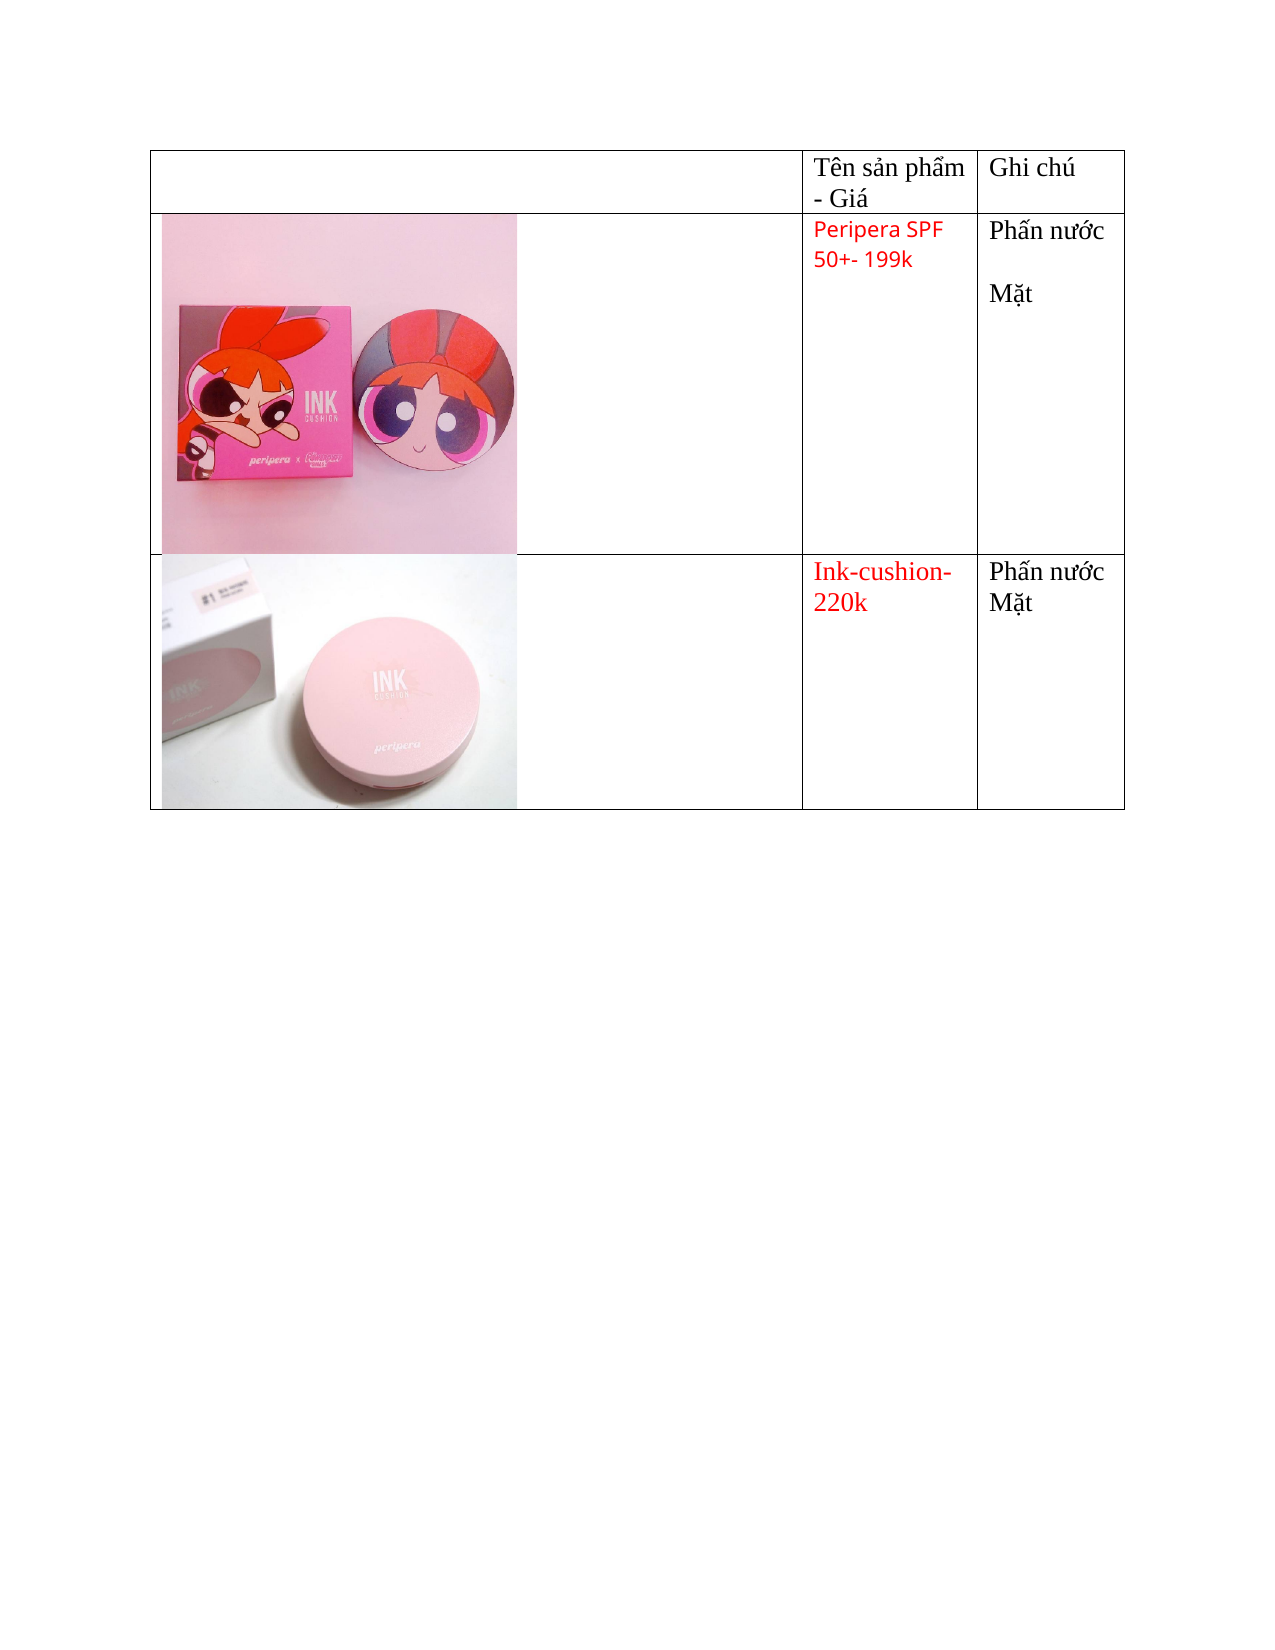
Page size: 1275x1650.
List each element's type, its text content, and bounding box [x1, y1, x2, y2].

table_cell Phấn nước Mặt [978, 214, 1124, 553]
table_header [151, 151, 802, 213]
table_cell Phấn nước Mặt [978, 555, 1124, 809]
table_cell Ink-cushion- 220k [803, 555, 977, 809]
table_cell [518, 555, 802, 809]
table_cell [151, 214, 161, 553]
table_cell Peripera SPF 50+- 199k [803, 214, 977, 553]
table_header Tên sản phẩm - Giá [803, 151, 977, 213]
picture [161, 214, 518, 809]
table_cell [518, 214, 802, 553]
table_cell [151, 555, 161, 809]
table_header Ghi chú [978, 151, 1124, 213]
